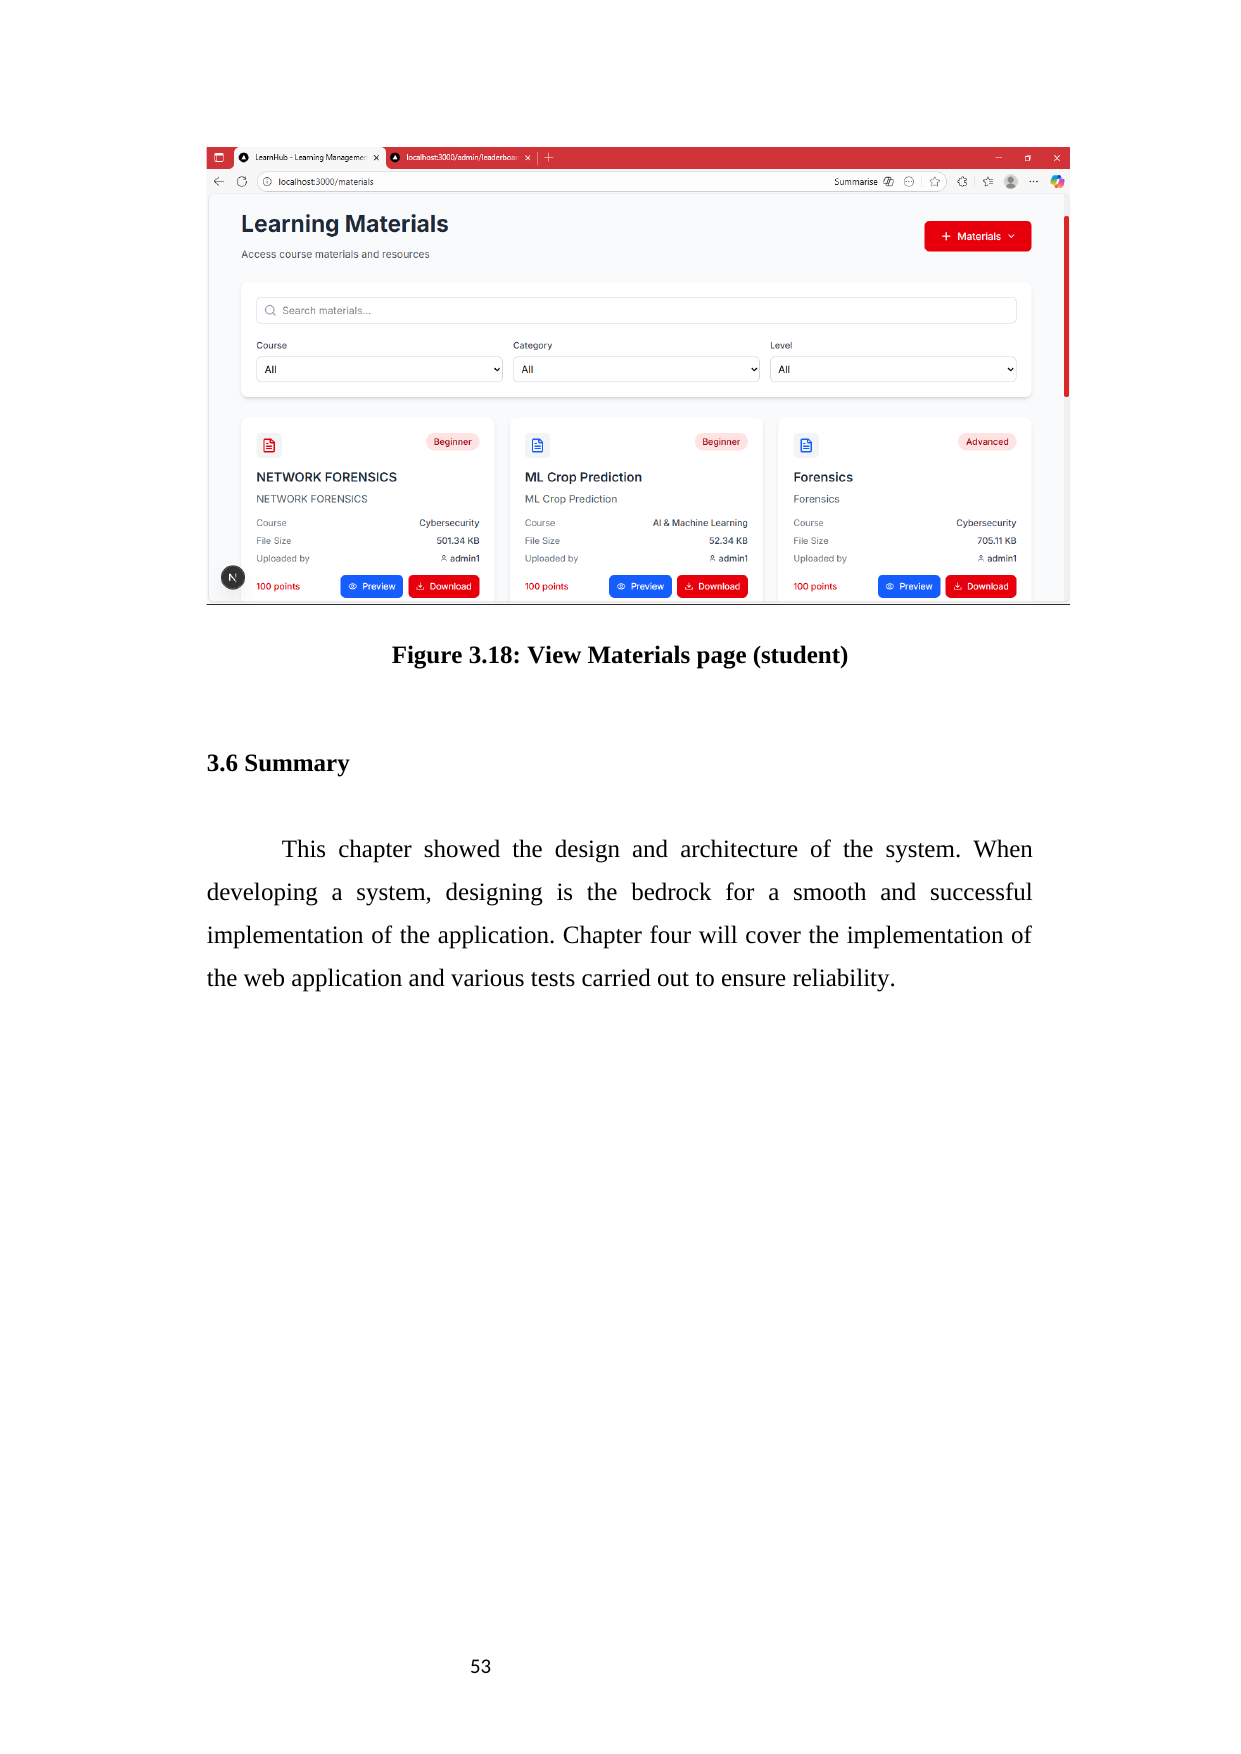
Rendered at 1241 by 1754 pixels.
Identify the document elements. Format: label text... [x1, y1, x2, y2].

text Figure 3.18: View Materials page (student) [207, 641, 1033, 669]
picture [206, 147, 1070, 605]
text This chapter showed the design and architecture of the system. When developing a system, designing is the bedrock for a smooth and successful implementation of the application. Chapter four will cover the implementation of the web application and various tests carried out to ensure reliability. [207, 834, 1033, 992]
text 3.6 Summary [207, 748, 1033, 776]
